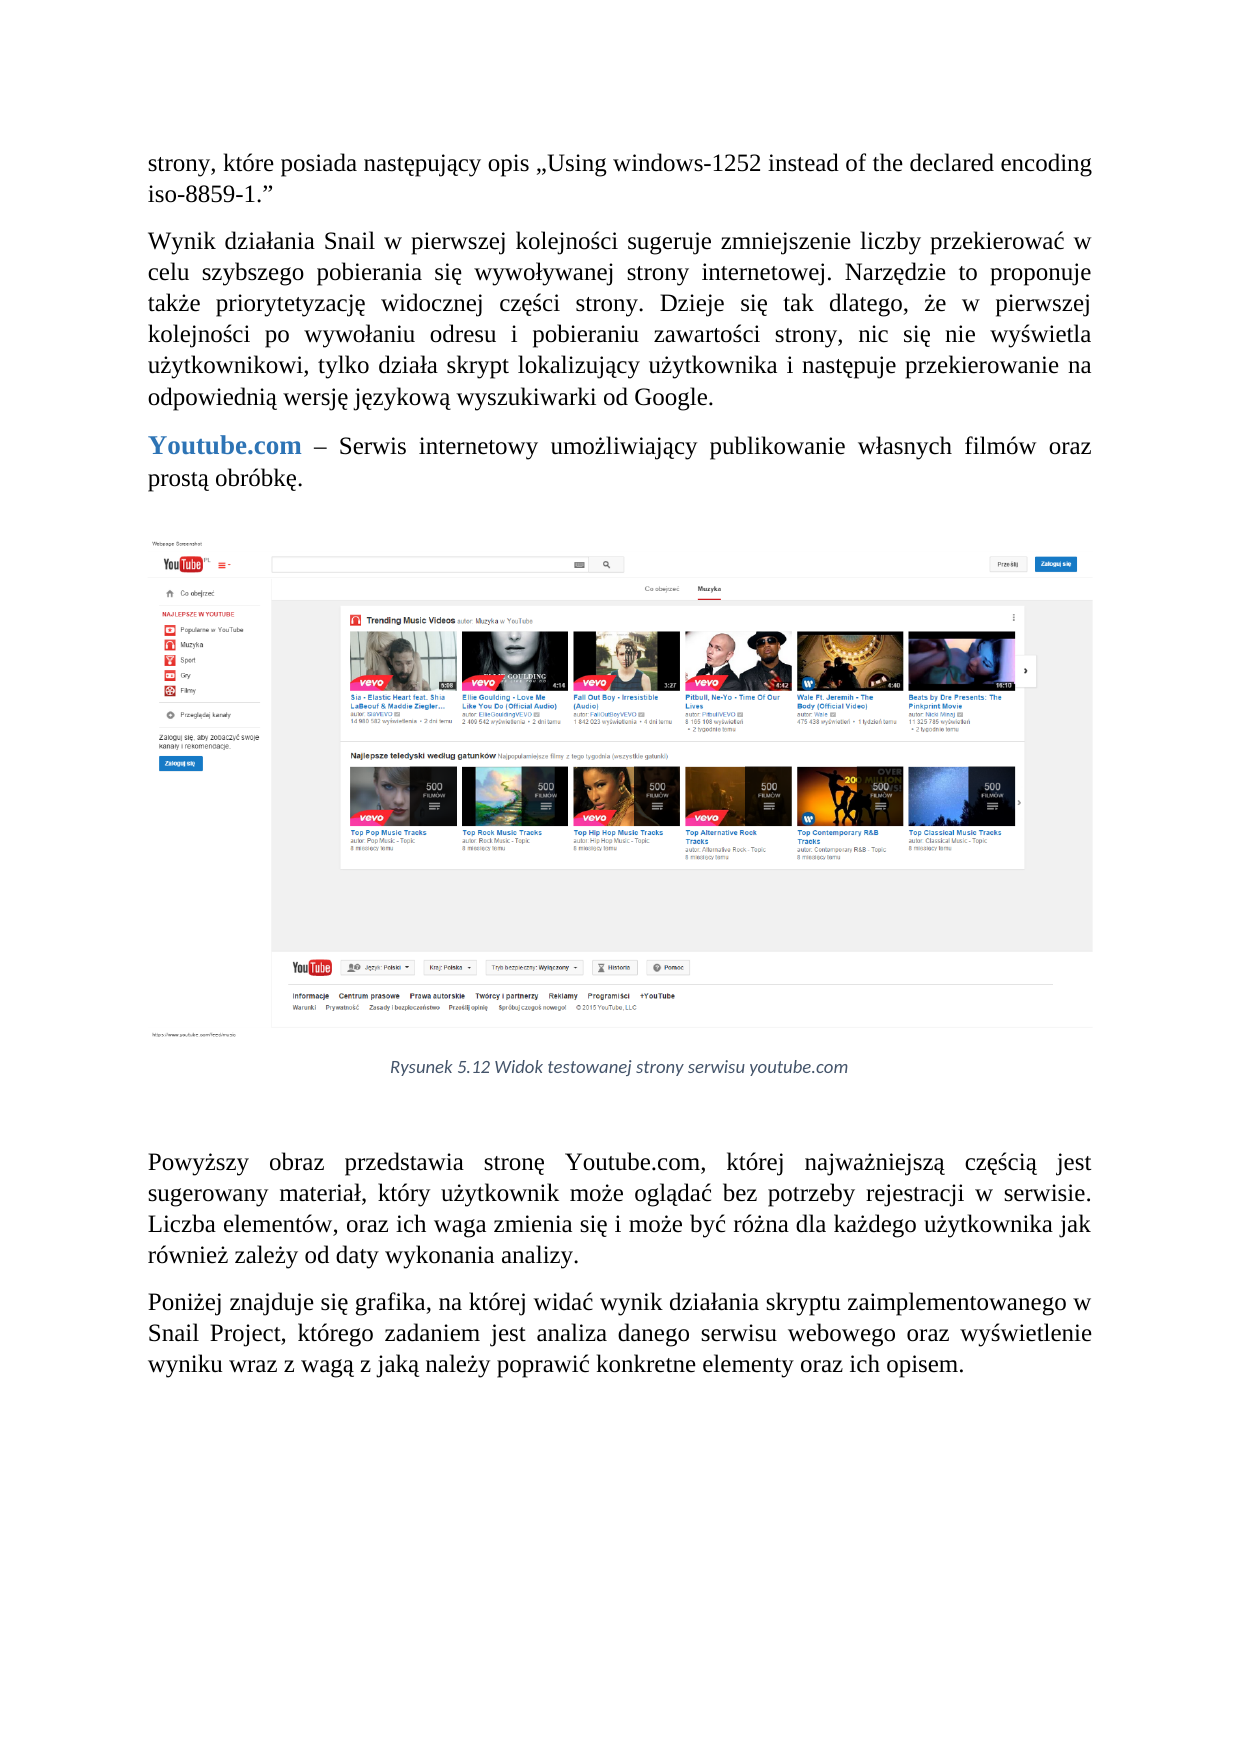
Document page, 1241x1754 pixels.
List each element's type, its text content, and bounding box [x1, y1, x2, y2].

picture [147, 541, 1093, 1037]
text Powyższy obraz przedstawia stronę Youtube.com, której najważniejszą częścią jest sugerowany materiał, który użytkownik może oglądać bez potrzeby rejestracji w serwisie. Liczba elementów, oraz ich waga zmienia się i może być różna dla każdego użytkownika jak również zależy od daty wykonania analizy. [148, 1147, 1093, 1268]
text Youtube.com – Serwis internetowy umożliwiający publikowanie własnych filmów oraz prostą obróbkę. [148, 429, 1093, 491]
text Poniżej znajduje się grafika, na której widać wynik działania skryptu zaimplementowanego w Snail Project, którego zadaniem jest analiza danego serwisu webowego oraz wyświetlenie wyniku wraz z wagą z jaką należy poprawić konkretne elementy oraz ich opisem. [148, 1287, 1093, 1378]
text Wynik działania Snail w pierwszej kolejności sugeruje zmniejszenie liczby przekierować w celu szybszego pobierania się wywoływanej strony internetowej. Narzędzie to proponuje także priorytetyzację widocznej części strony. Dzieje się tak dlatego, że w pierwszej kolejności po wywołaniu odresu i pobieraniu zawartości strony, nic się nie wyświetla użytkownikowi, tylko działa skrypt lokalizujący użytkownika i następuje przekierowanie na odpowiednią wersję językową wyszukiwarki od Google. [148, 226, 1093, 410]
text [148, 148, 1093, 207]
